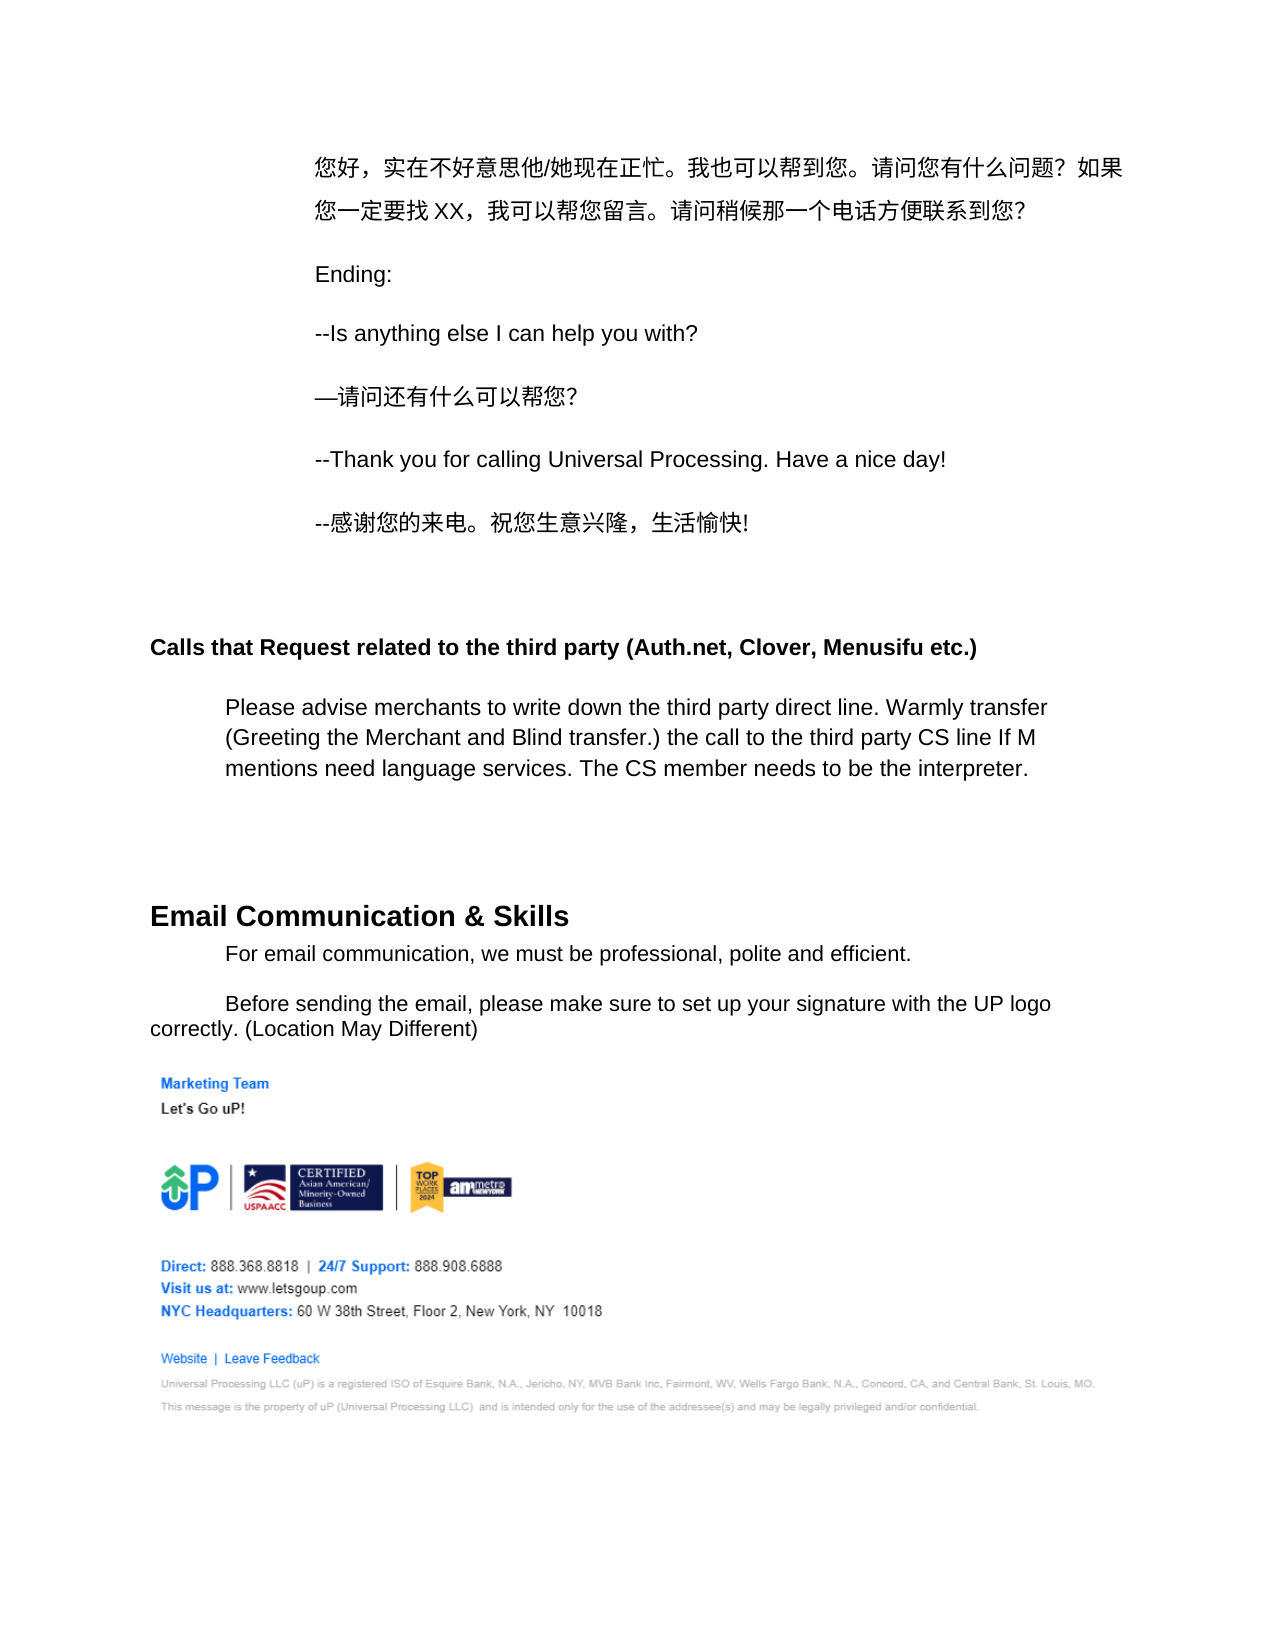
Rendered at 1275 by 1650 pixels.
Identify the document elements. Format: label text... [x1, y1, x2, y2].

text --感谢您的来电。祝您生意兴隆，生活愉快! [314, 505, 1125, 539]
text --Is anything else I can help you with? [314, 319, 1125, 346]
text Before sending the email, please make sure to set up your signature with the UP logo correctly. (Location May Different) [150, 991, 1125, 1041]
text Please advise merchants to write down the third party direct line. Warmly transfer (Greeting the Merchant and Blind transfer.) the call to the third party CS line If M mentions need language services. The CS member needs to be the interpreter. [225, 694, 1125, 781]
subtitle Email Communication & Skills [150, 899, 1125, 932]
text Ending: [314, 261, 1125, 287]
text Calls that Request related to the third party (Auth.net, Clover, Menusifu etc.) [150, 634, 1125, 660]
text --Thank you for calling Universal Processing. Have a nice day! [314, 446, 1125, 473]
picture [131, 1070, 1107, 1429]
text 您好，实在不好意思他/她现在正忙。我也可以帮到您。请问您有什么问题？如果您一定要找XX，我可以帮您留言。请问稍候那一个电话方便联系到您？ [314, 150, 1125, 226]
text —请问还有什么可以帮您？ [314, 378, 1125, 412]
text For email communication, we must be professional, polite and efficient. [150, 941, 1125, 966]
